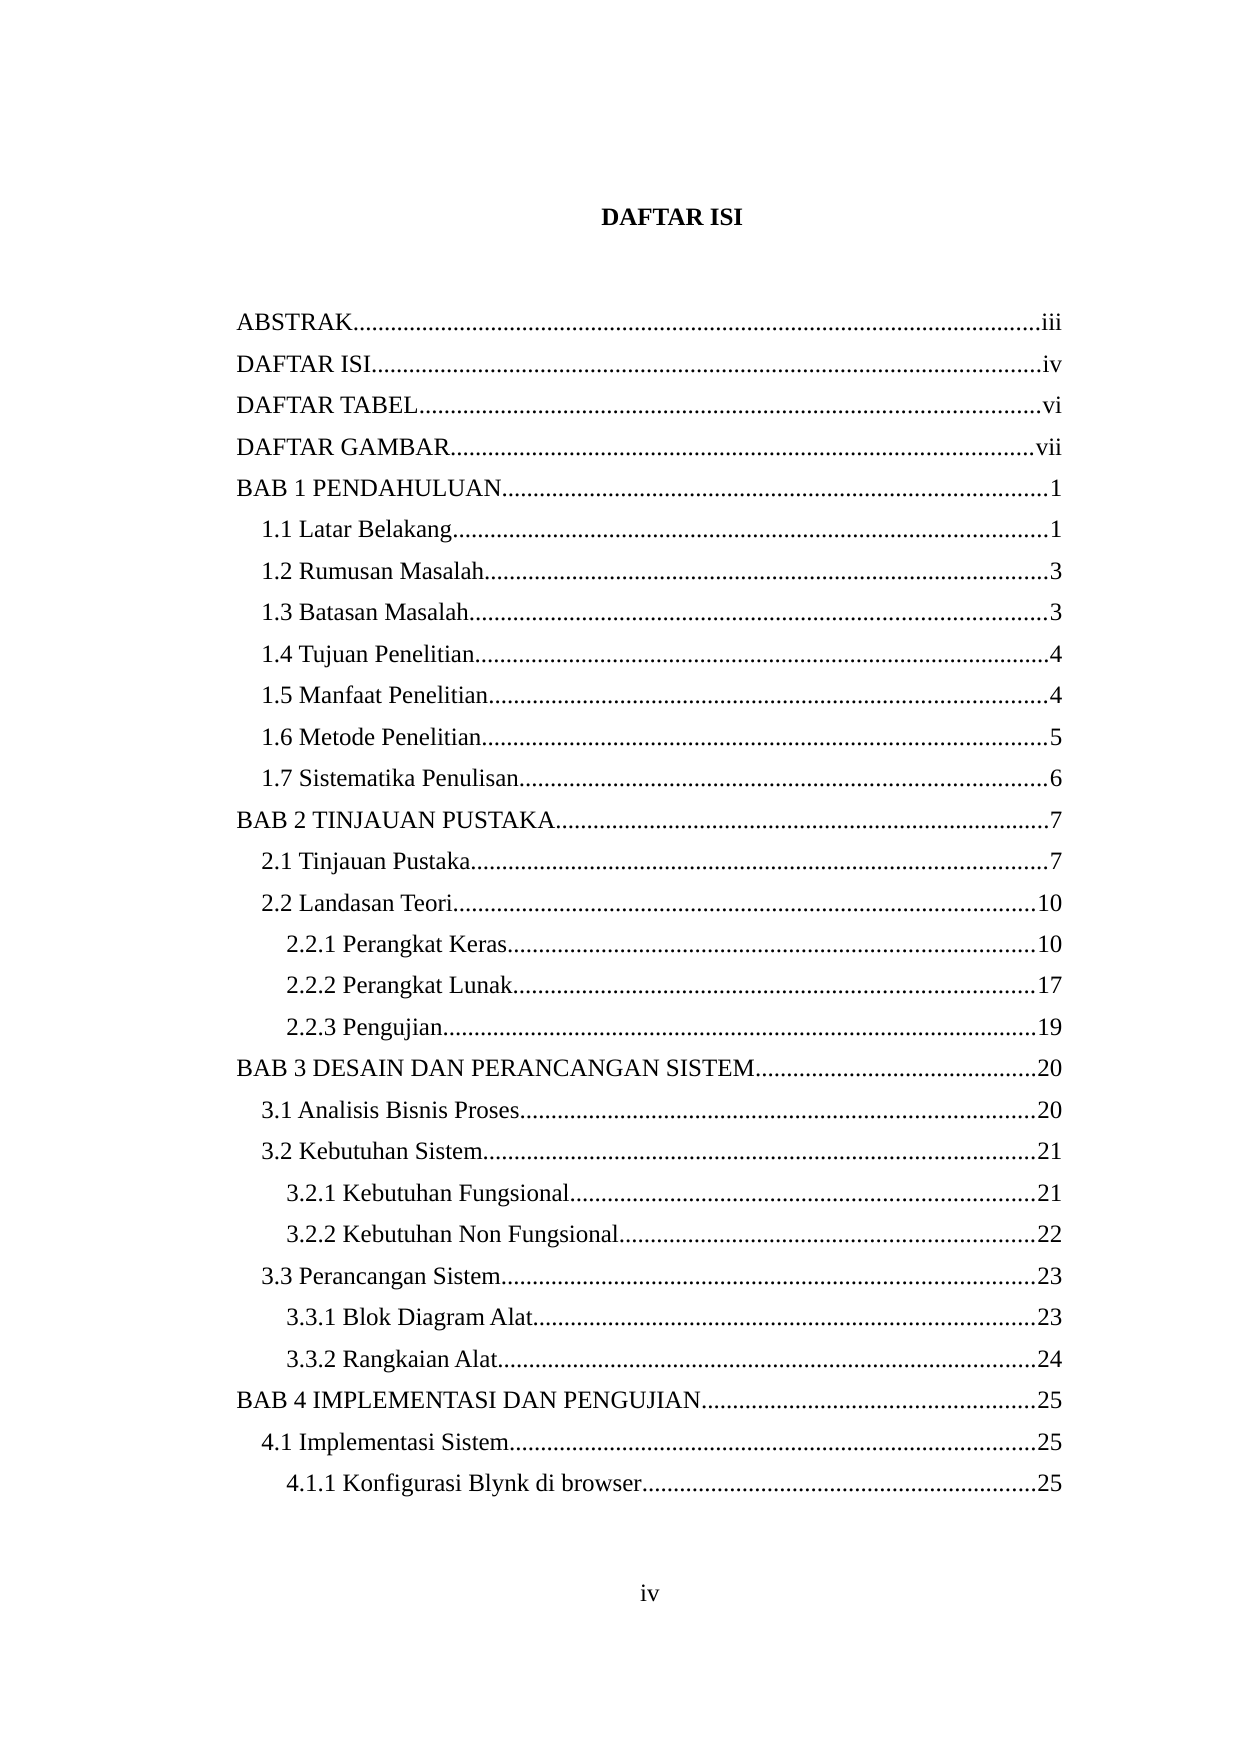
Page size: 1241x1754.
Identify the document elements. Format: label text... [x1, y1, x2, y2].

subtitle DAFTAR ISI [281, 202, 1063, 231]
